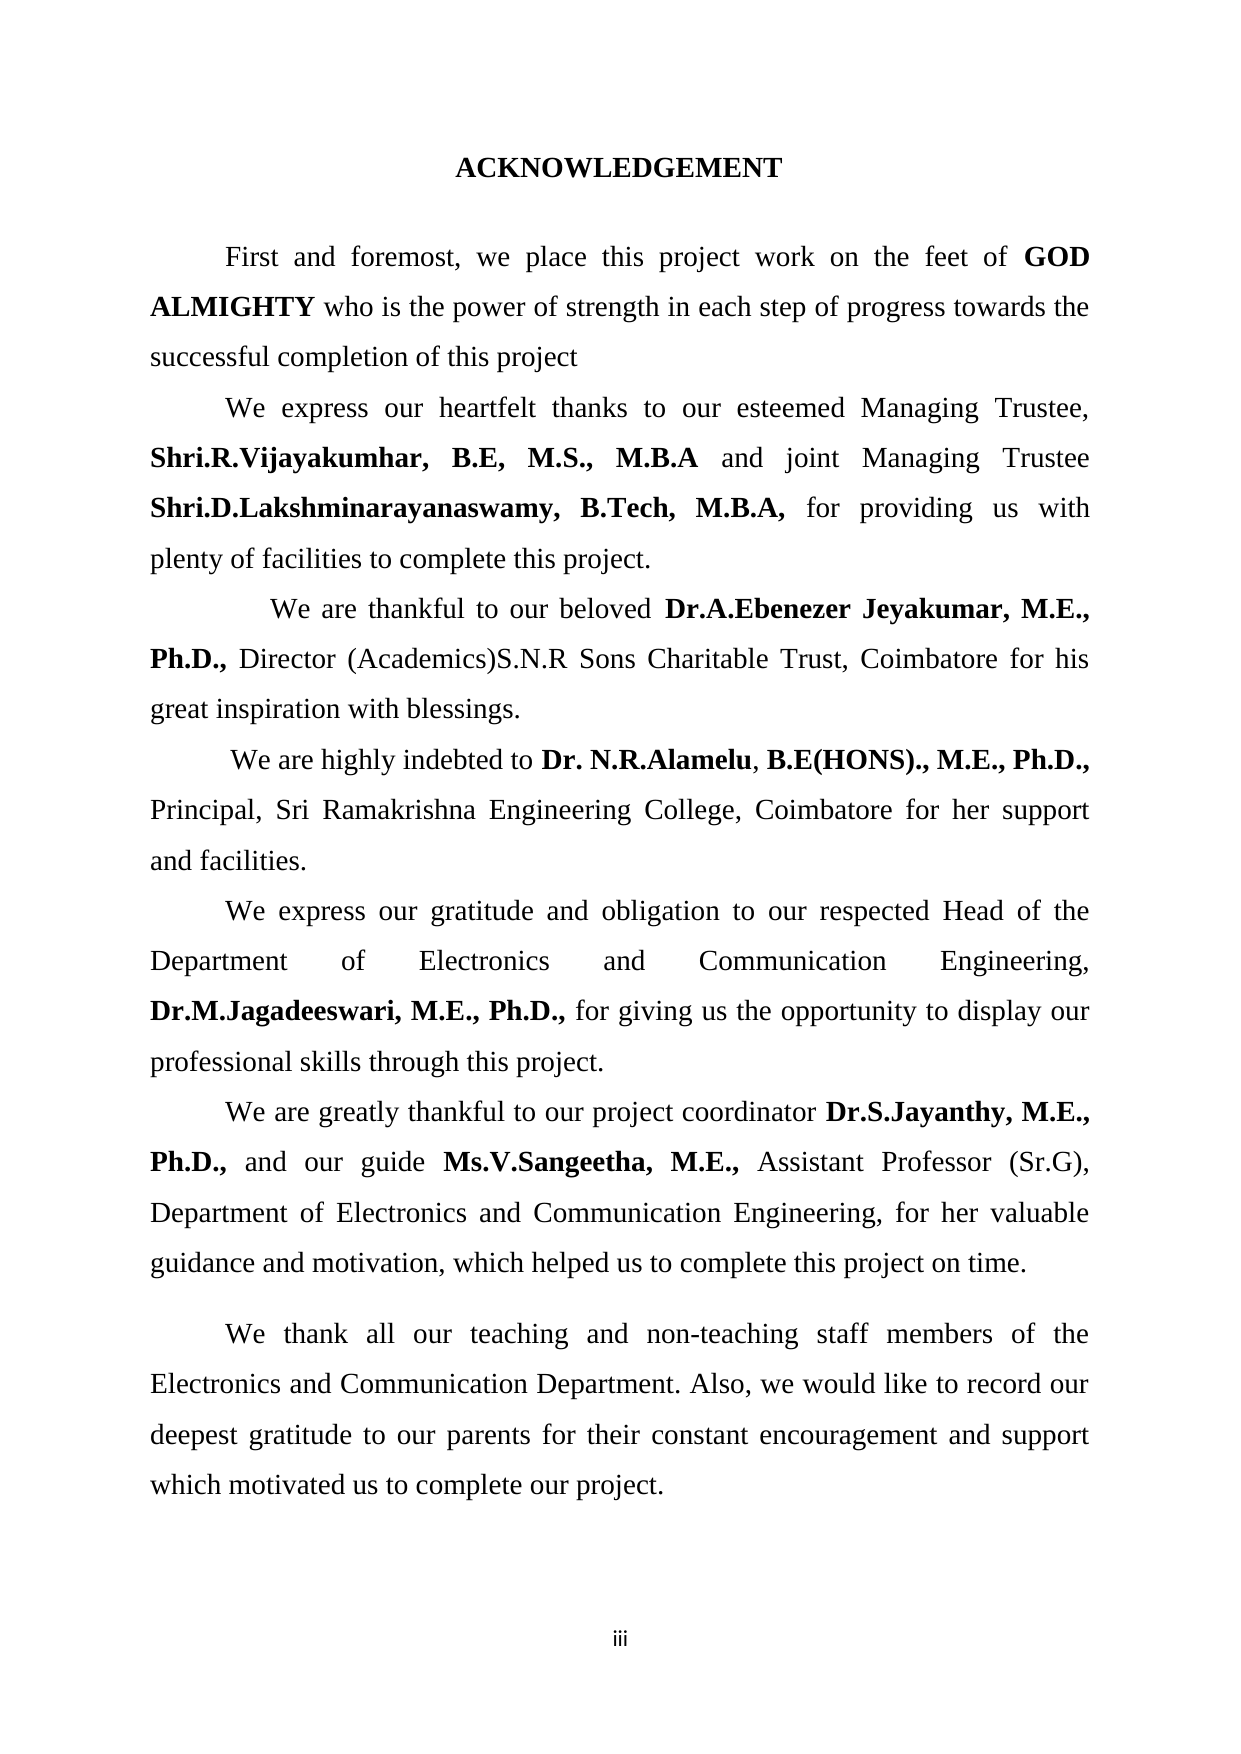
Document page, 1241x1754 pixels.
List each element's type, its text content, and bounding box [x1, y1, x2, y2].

text We express our heartfelt thanks to our esteemed Managing Trustee, Shri.R.Vijayakumhar, B.E, M.S., M.B.A and joint Managing Trustee Shri.D.Lakshminarayanaswamy, B.Tech, M.B.A, for providing us with plenty of facilities to complete this project. [150, 390, 1090, 574]
text We thank all our teaching and non-teaching staff members of the Electronics and Communication Department. Also, we would like to record our deepest gratitude to our parents for their constant encouragement and support which motivated us to complete our project. [150, 1316, 1090, 1501]
text First and foremost, we place this project work on the feet of GOD ALMIGHTY who is the power of strength in each step of progress towards the successful completion of this project [150, 239, 1090, 373]
text We are highly indebted to Dr. N.R.Alamelu, B.E(HONS)., M.E., Ph.D., Principal, Sri Ramakrishna Engineering College, Coimbatore for her support and facilities. [150, 742, 1090, 876]
text We express our gratitude and obligation to our respected Head of the Department of Electronics and Communication Engineering, Dr.M.Jagadeeswari, M.E., Ph.D., for giving us the opportunity to display our professional skills through this project. [150, 893, 1090, 1077]
text ACKNOWLEDGEMENT [150, 150, 1087, 183]
text We are thankful to our beloved Dr.A.Ebenezer Jeyakumar, M.E., Ph.D., Director (Academics)S.N.R Sons Charitable Trust, Coimbatore for his great inspiration with blessings. [150, 591, 1090, 725]
text We are greatly thankful to our project coordinator Dr.S.Jayanthy, M.E., Ph.D., and our guide Ms.V.Sangeetha, M.E., Assistant Professor (Sr.G), Department of Electronics and Communication Engineering, for her valuable guidance and motivation, which helped us to complete this project on time. [150, 1094, 1090, 1279]
